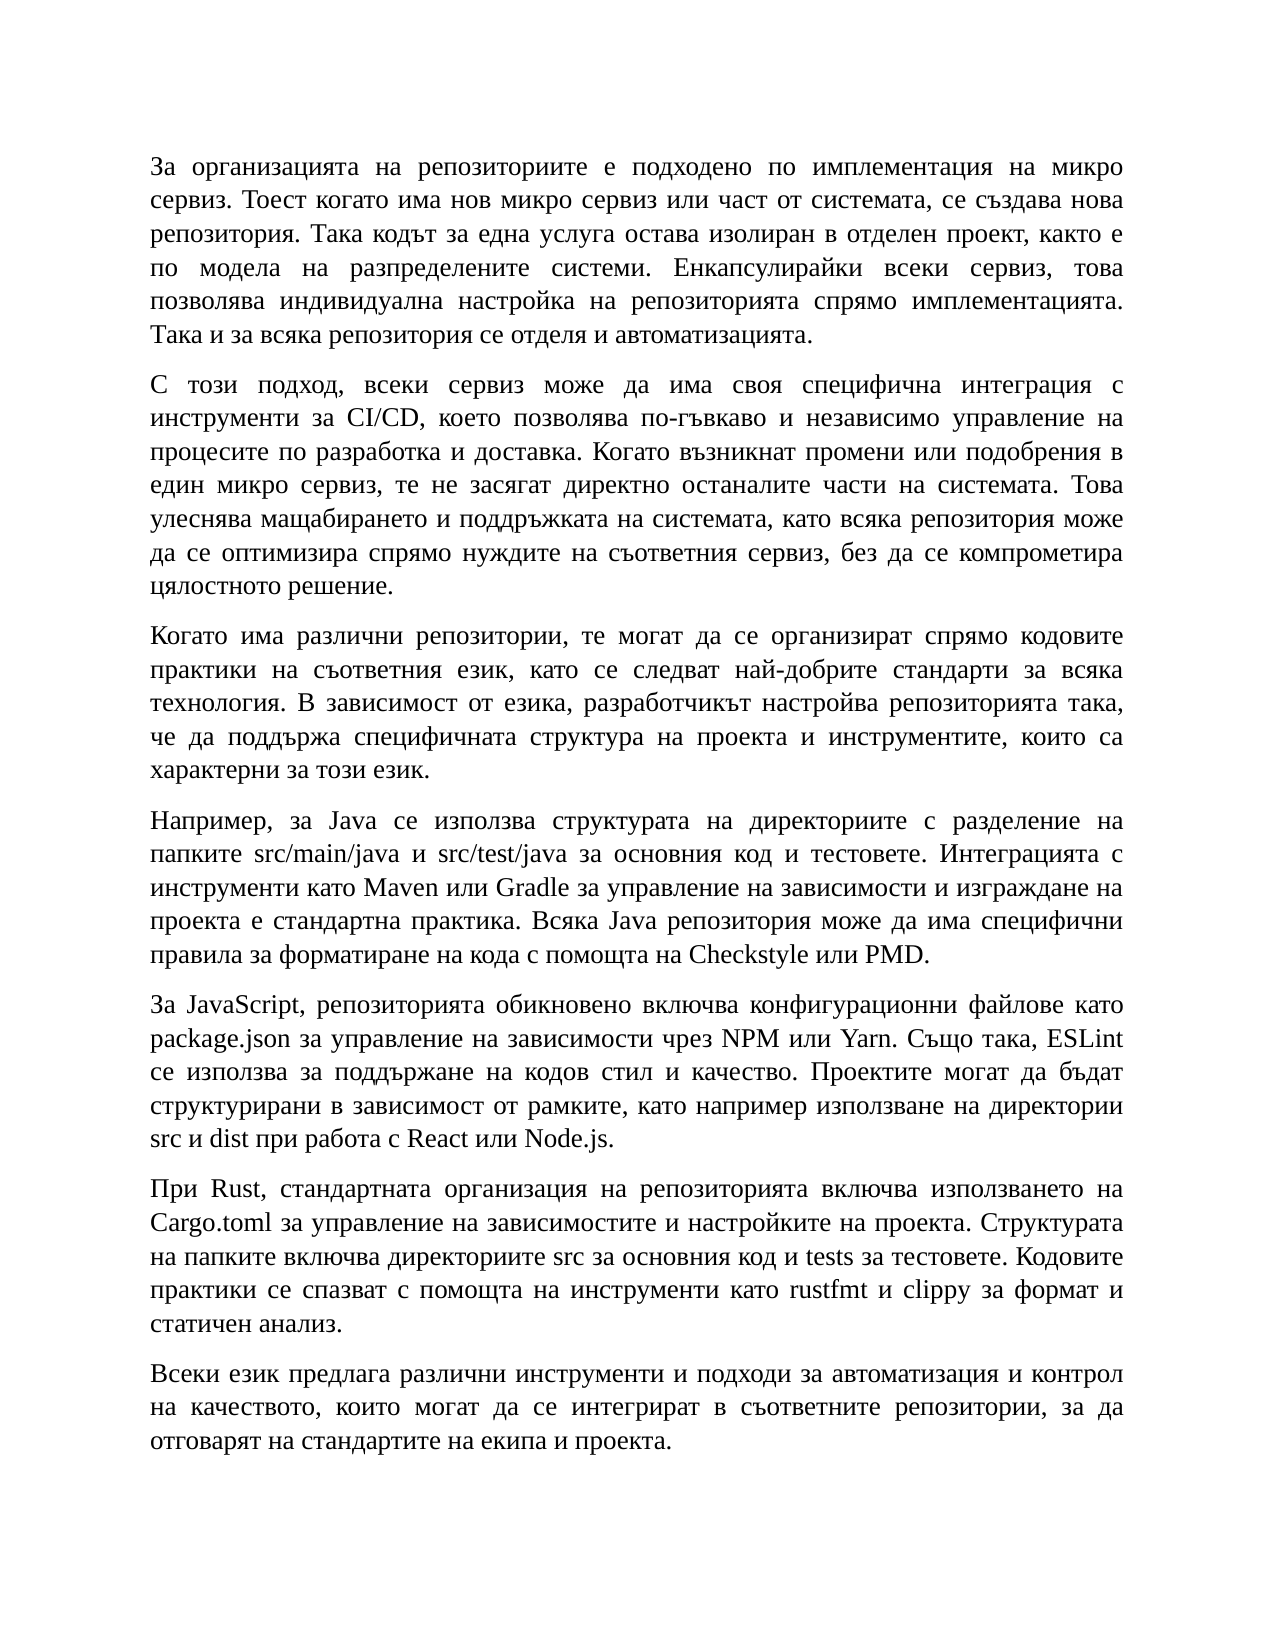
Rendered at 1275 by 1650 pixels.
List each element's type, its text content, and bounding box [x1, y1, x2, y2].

text Всеки език предлага различни инструменти и подходи за автоматизация и контрол на качеството, които могат да се интегрират в съответните репозитории, за да отговарят на стандартите на екипа и проекта. [150, 1357, 1125, 1455]
text За организацията на репозиториите е подходено по имплементация на микро сервиз. Тоест когато има нов микро сервиз или част от системата, се създава нова репозитория. Така кодът за една услуга остава изолиран в отделен проект, както е по модела на разпределените системи. Енкапсулирайки всеки сервиз, това позволява индивидуална настройка на репозиторията спрямо имплементацията. Така и за всяка репозитория се отделя и автоматизацията. [150, 150, 1125, 349]
text При Rust, стандартната организация на репозиторията включва използването на Cargo.toml за управление на зависимостите и настройките на проекта. Структурата на папките включва директориите src за основния код и tests за тестовете. Кодовите практики се спазват с помощта на инструменти като rustfmt и clippy за формат и статичен анализ. [150, 1172, 1125, 1338]
text Когато има различни репозитории, те могат да се организират спрямо кодовите практики на съответния език, като се следват най-добрите стандарти за всяка технология. В зависимост от езика, разработчикът настройва репозиторията така, че да поддържа специфичната структура на проекта и инструментите, които са характерни за този език. [150, 619, 1125, 785]
text С този подход, всеки сервиз може да има своя специфична интеграция с инструменти за CI/CD, което позволява по-гъвкаво и независимо управление на процесите по разработка и доставка. Когато възникнат промени или подобрения в един микро сервиз, те не засягат директно останалите части на системата. Това улеснява мащабирането и поддръжката на системата, като всяка репозитория може да се оптимизира спрямо нуждите на съответния сервиз, без да се компрометира цялостното решение. [150, 368, 1125, 600]
text Например, за Java се използва структурата на директориите с разделение на папките src/main/java и src/test/java за основния код и тестовете. Интеграцията с инструменти като Maven или Gradle за управление на зависимости и изграждане на проекта е стандартна практика. Всяка Java репозитория може да има специфични правила за форматиране на кода с помощта на Checkstyle или PMD. [150, 804, 1125, 969]
text За JavaScript, репозиторията обикновено включва конфигурационни файлове като package.json за управление на зависимости чрез NPM или Yarn. Също така, ESLint се използва за поддържане на кодов стил и качество. Проектите могат да бъдат структурирани в зависимост от рамките, като например използване на директории src и dist при работа с React или Node.js. [150, 988, 1125, 1153]
